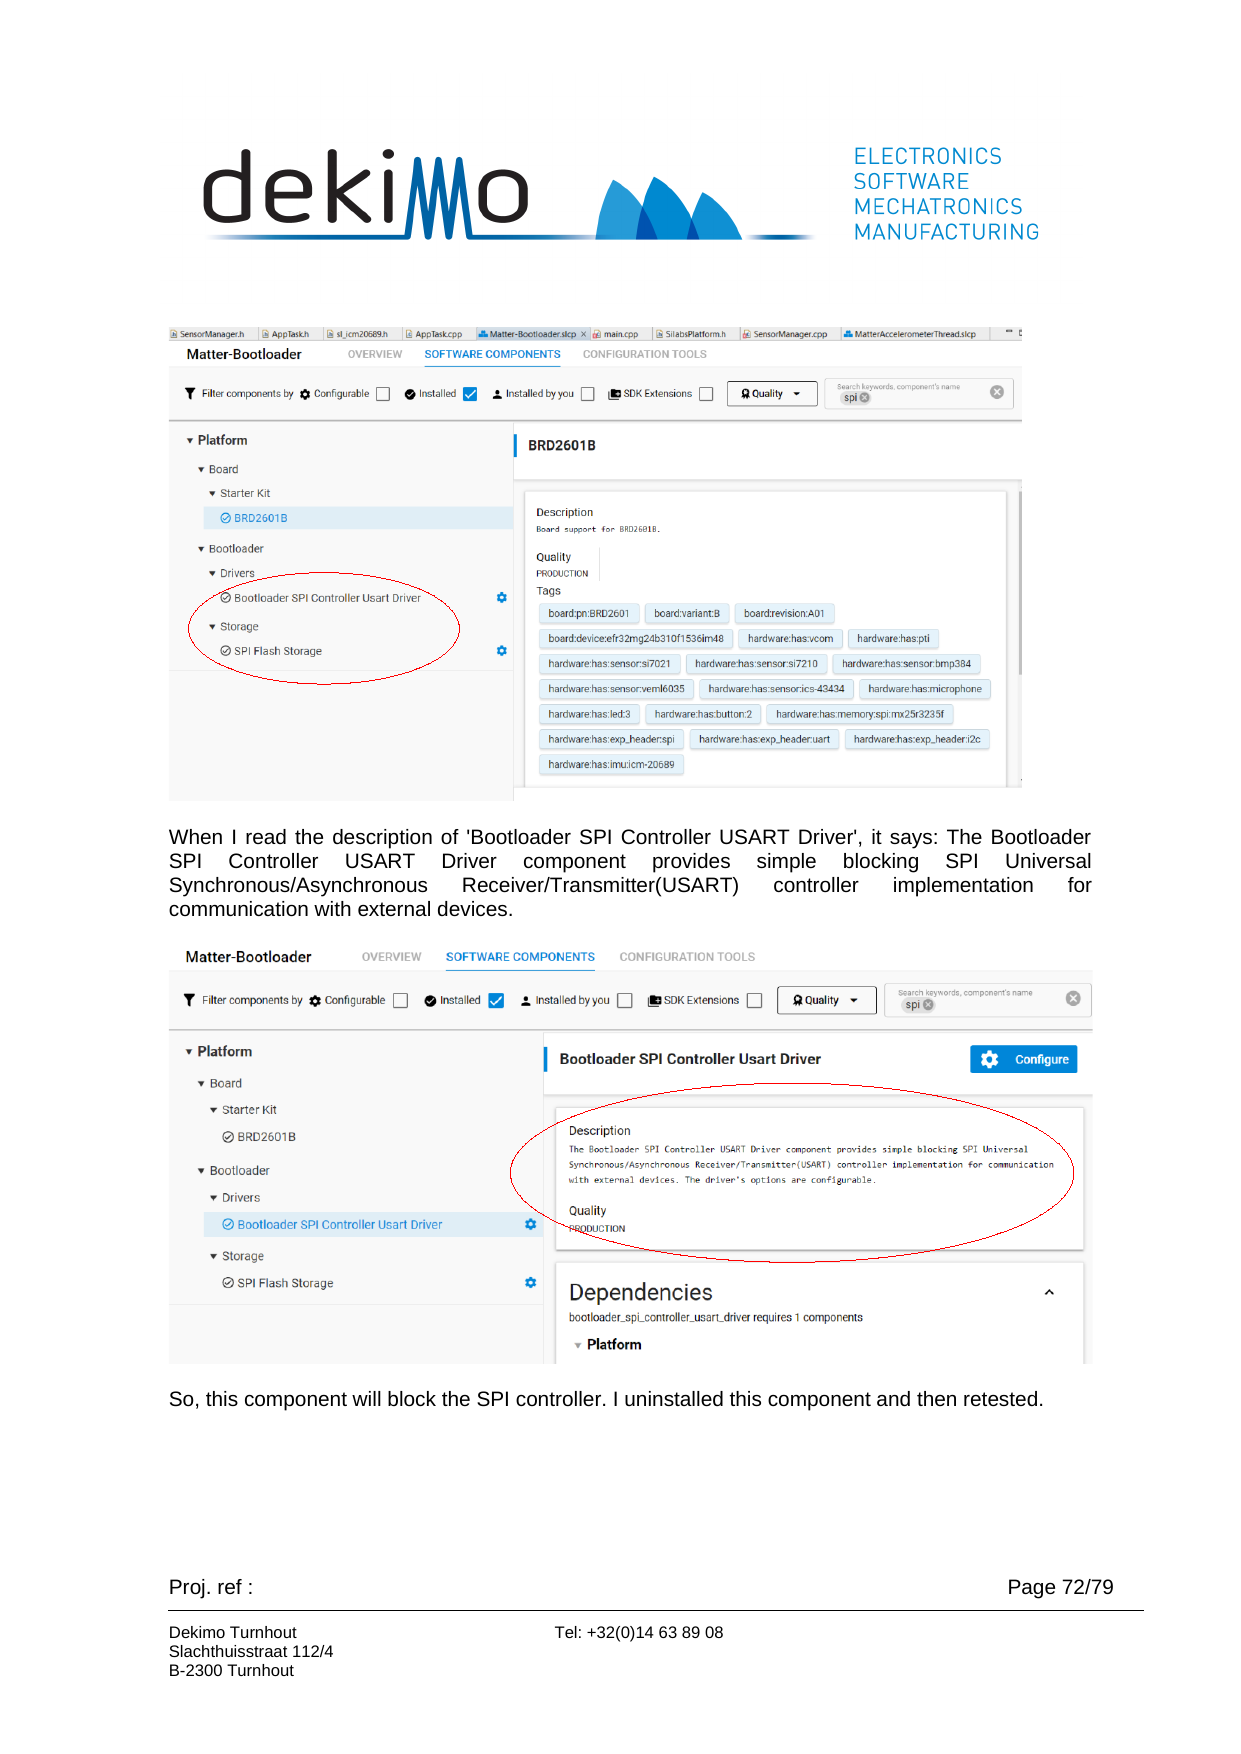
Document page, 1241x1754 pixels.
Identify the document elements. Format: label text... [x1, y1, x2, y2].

picture [159, 73, 1083, 304]
picture [168, 327, 1022, 801]
text When I read the description of 'Bootloader SPI Controller USART Driver', it says: The Bootloader SPI Controller USART Driver component provides simple blocking SPI Universal Synchronous/Asynchronous Receiver/Transmitter(USART) controller implementation for communication with external devices. [169, 825, 1093, 921]
text So, this component will block the SPI controller. I uninstalled this component and then retested. [169, 1387, 1093, 1411]
picture [168, 944, 1093, 1364]
